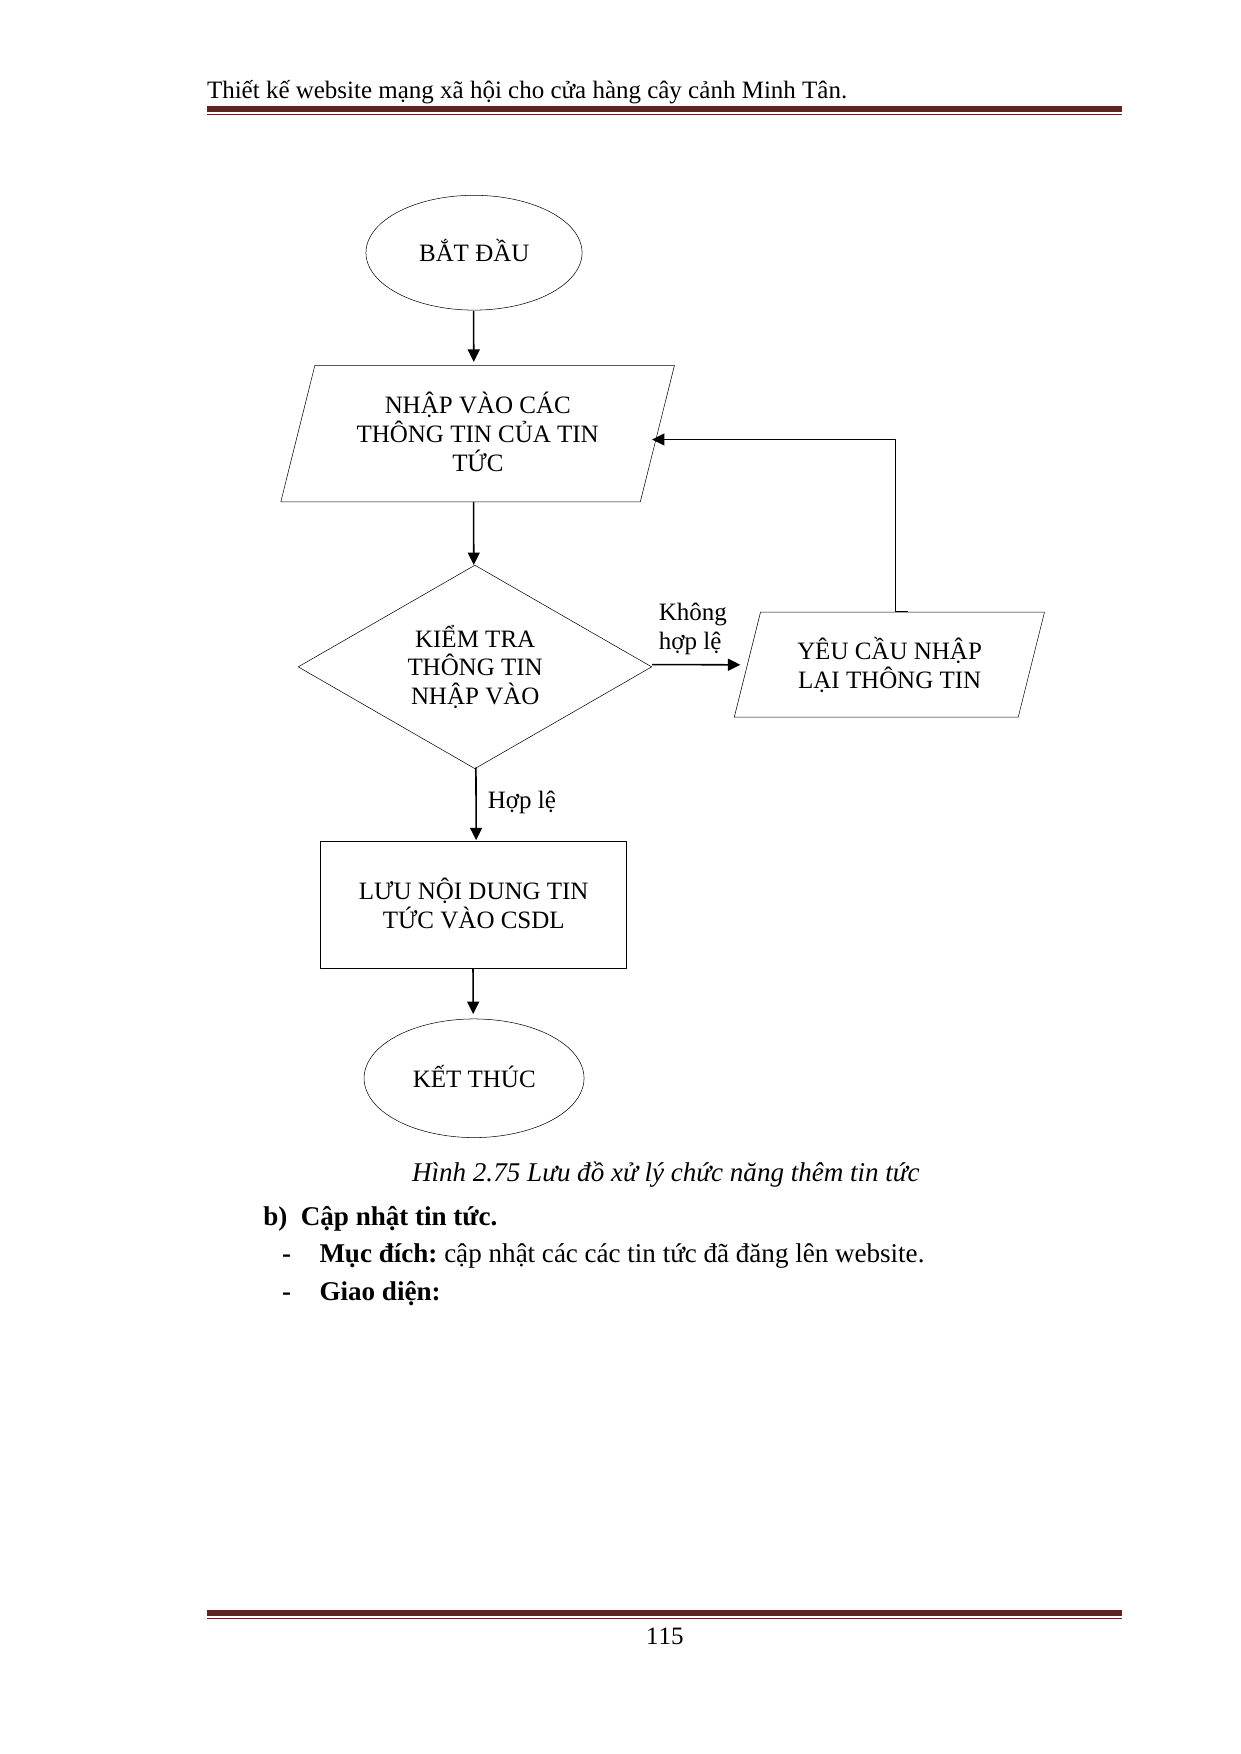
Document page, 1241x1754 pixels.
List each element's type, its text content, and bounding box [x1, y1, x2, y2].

list Cập nhật tin tức. [263, 1187, 1122, 1231]
list Mục đích: cập nhật các các tin tức đã đăng lên website. [282, 1238, 1122, 1269]
list Cập nhật tin tức. [263, 190, 1122, 1155]
list Giao diện: [282, 1275, 1122, 1306]
